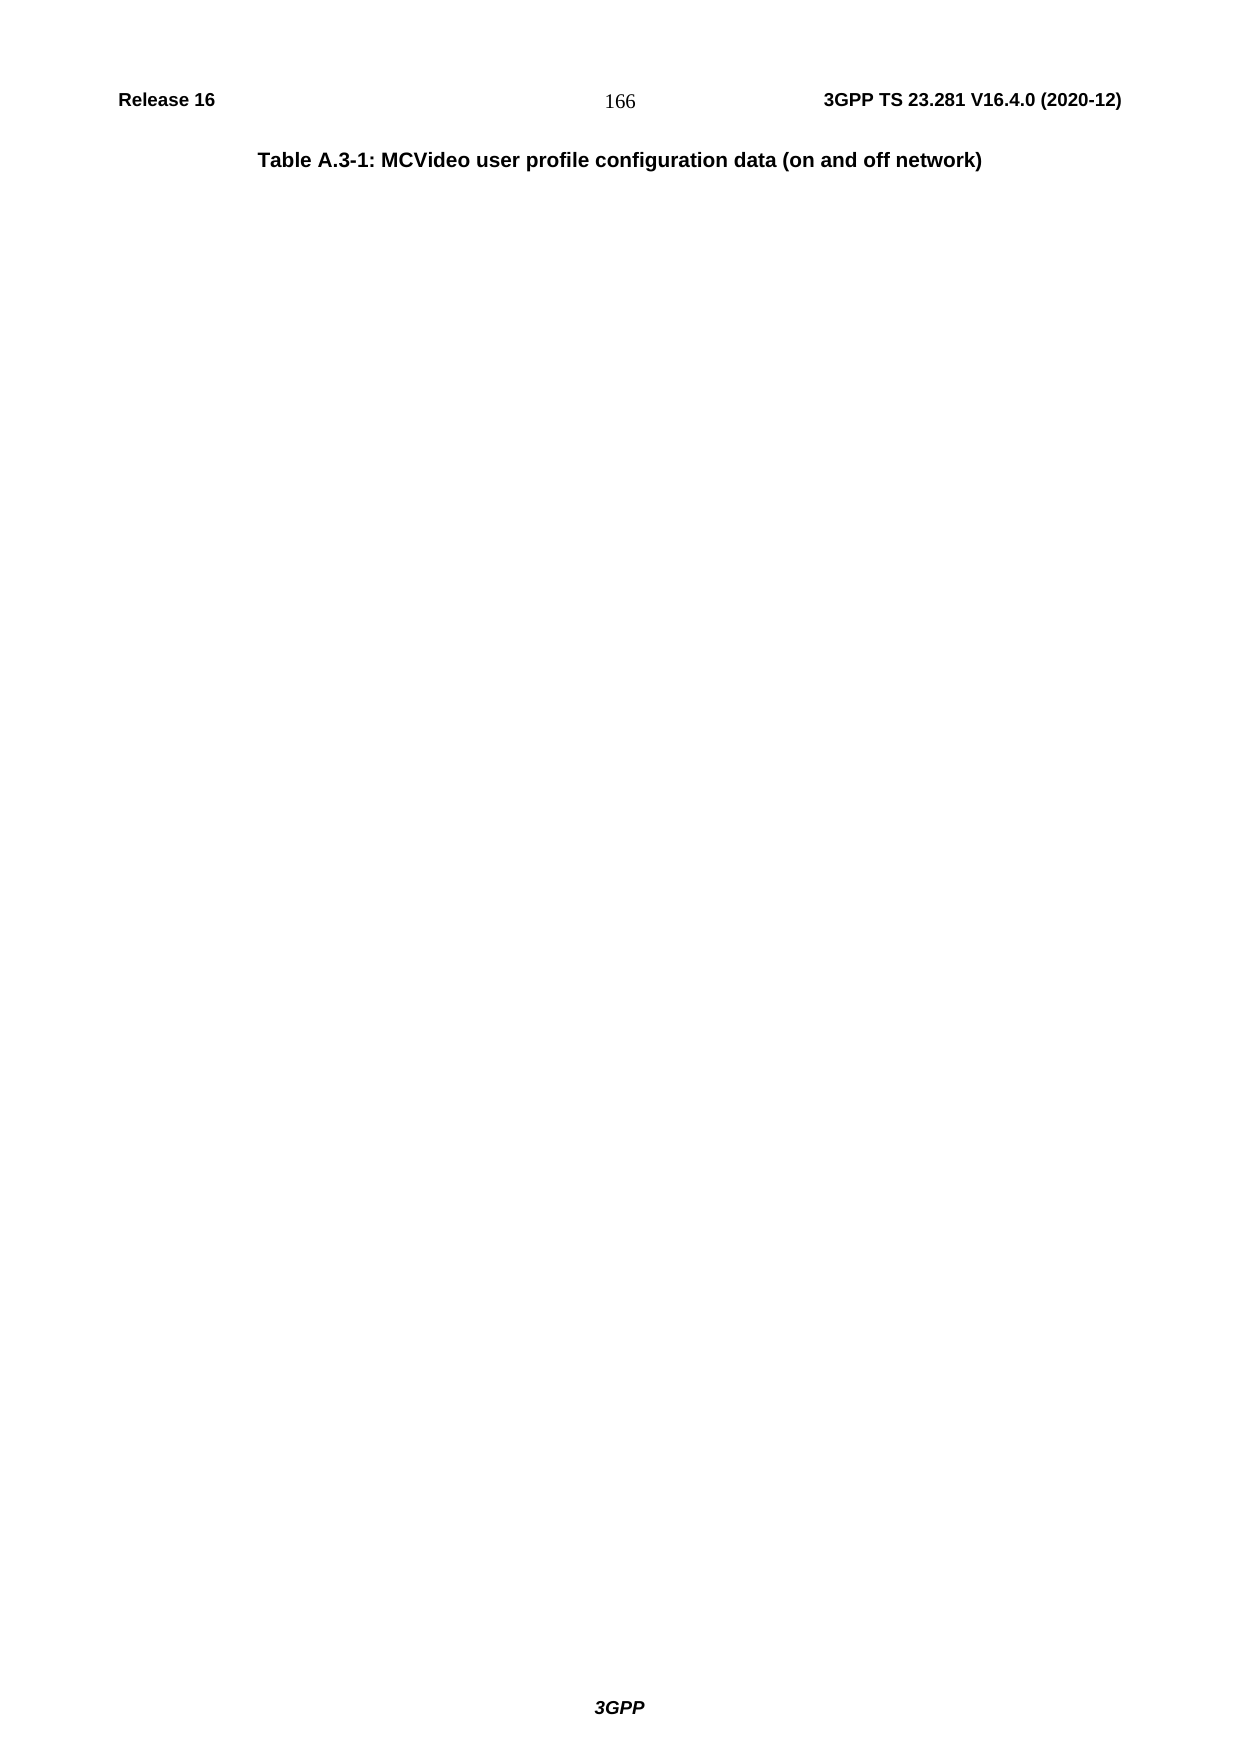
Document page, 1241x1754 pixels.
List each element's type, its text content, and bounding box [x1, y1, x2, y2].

text Table A.3-1: MCVideo user profile configuration data (on and off network) [118, 147, 1122, 171]
